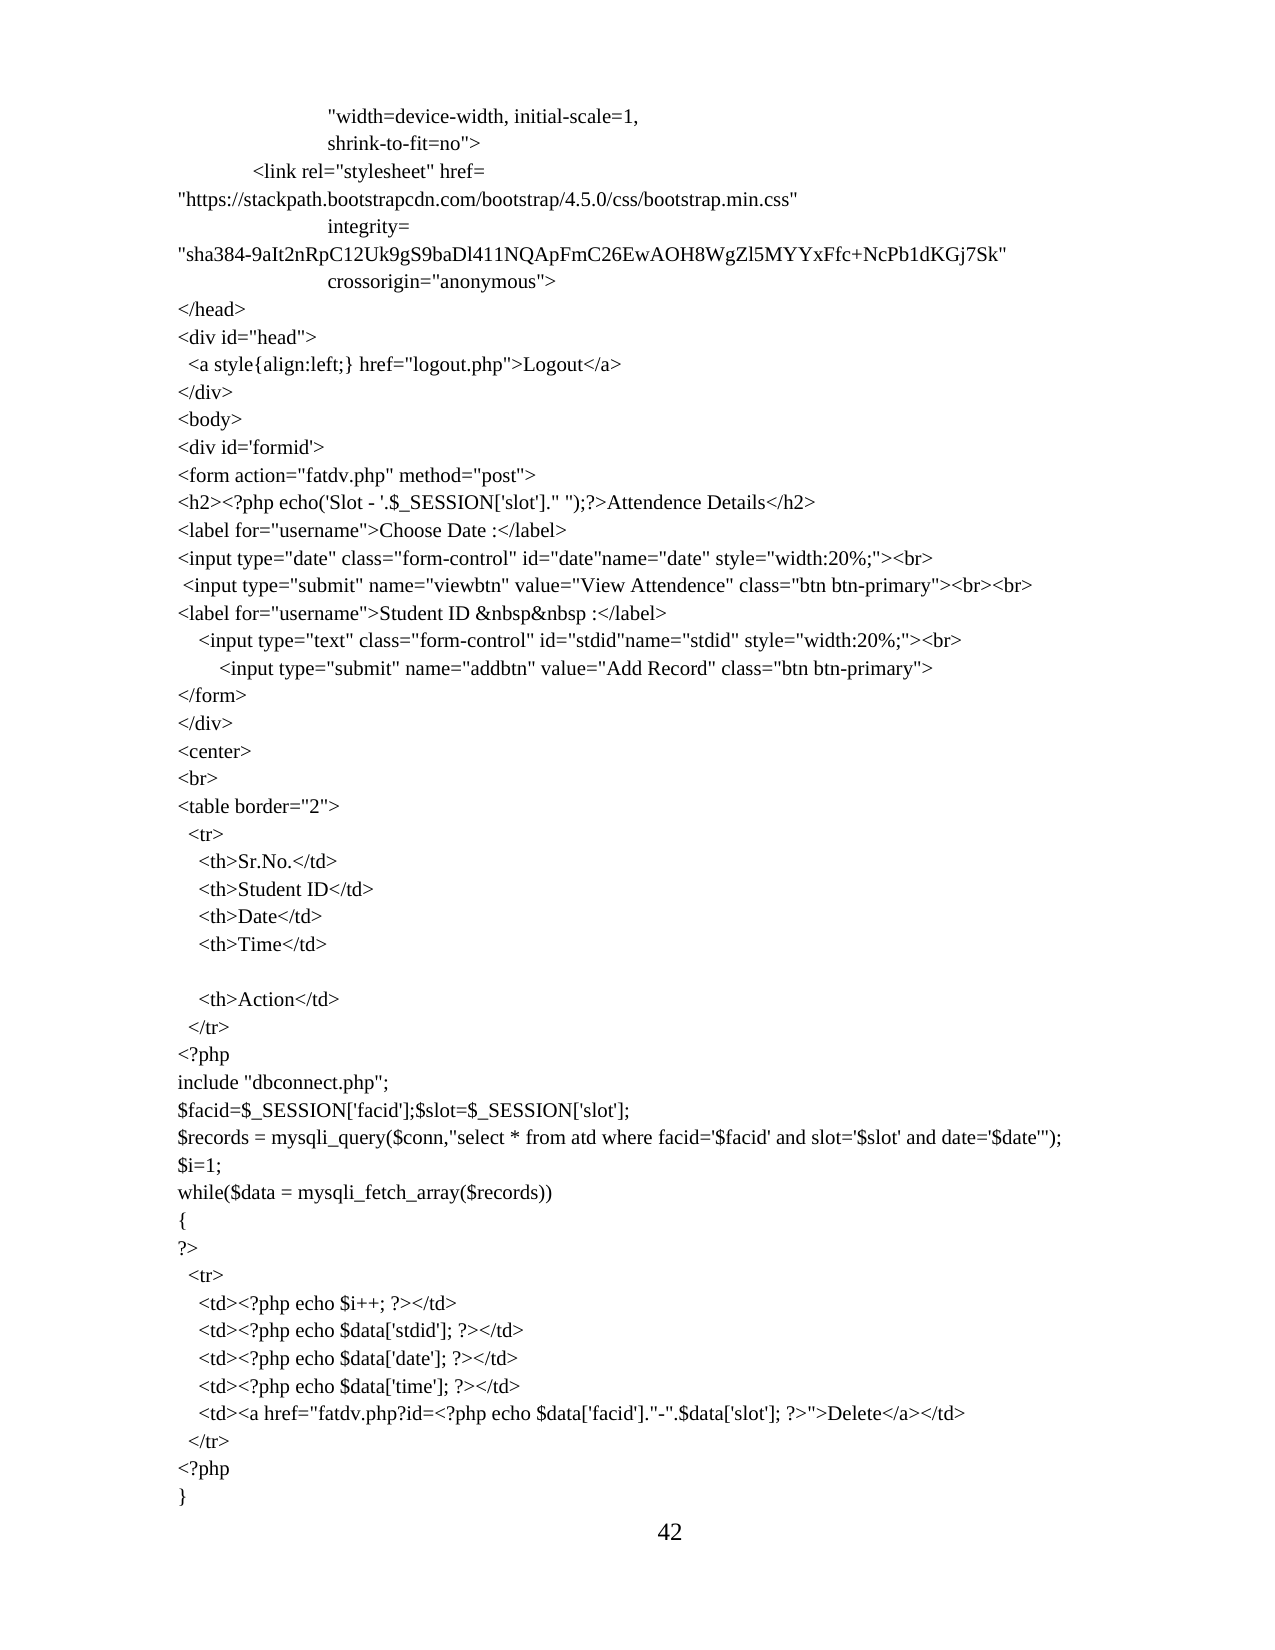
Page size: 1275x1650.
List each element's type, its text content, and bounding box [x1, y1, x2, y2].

text $i=1; [177, 1153, 1162, 1177]
text <label for="username">Student ID &nbsp&nbsp :</label> [177, 601, 1162, 625]
text <td><?php echo $i++; ?></td> [177, 1291, 1162, 1315]
text crossorigin="anonymous"> [177, 269, 1162, 293]
text <input type="submit" name="viewbtn" value="View Attendence" class="btn btn-primary"><br><br> [177, 573, 1162, 597]
text </div> [177, 380, 1162, 404]
text <h2><?php echo('Slot - '.$_SESSION['slot']." ");?>Attendence Details</h2> [177, 490, 1162, 514]
text <td><a href="fatdv.php?id=<?php echo $data['facid']."-".$data['slot']; ?>">Delete</a></td> [177, 1401, 1162, 1425]
text <label for="username">Choose Date :</label> [177, 518, 1162, 542]
text <input type="text" class="form-control" id="stdid"name="stdid" style="width:20%;"><br> [177, 628, 1162, 652]
text </head> [177, 297, 1162, 321]
text $facid=$_SESSION['facid'];$slot=$_SESSION['slot']; [177, 1097, 1162, 1122]
text <td><?php echo $data['time']; ?></td> [177, 1373, 1162, 1398]
text integrity= [177, 214, 1162, 238]
text <input type="date" class="form-control" id="date"name="date" style="width:20%;"><br> [177, 545, 1162, 569]
text "width=device-width, initial-scale=1, [177, 104, 1162, 128]
text <br> [177, 766, 1162, 790]
text <td><?php echo $data['date']; ?></td> [177, 1346, 1162, 1370]
text <th>Sr.No.</td> [177, 849, 1162, 873]
text <body> [177, 407, 1162, 431]
text ?> [177, 1236, 1162, 1259]
text <link rel="stylesheet" href= [177, 159, 1162, 183]
text <th>Time</td> [177, 932, 1162, 956]
text <table border="2"> [177, 794, 1162, 818]
text <div id="head"> [177, 324, 1162, 349]
text { [177, 1208, 1162, 1232]
text <tr> [177, 1263, 1162, 1287]
text shrink-to-fit=no"> [177, 131, 1162, 155]
text </div> [177, 711, 1162, 735]
text </tr> [177, 1015, 1162, 1039]
text while($data = mysqli_fetch_array($records)) [177, 1180, 1162, 1204]
text "https://stackpath.bootstrapcdn.com/bootstrap/4.5.0/css/bootstrap.min.css" [177, 187, 1162, 211]
text <a style{align:left;} href="logout.php">Logout</a> [177, 352, 1162, 376]
text <th>Date</td> [177, 904, 1162, 928]
text <center> [177, 739, 1162, 763]
text include "dbconnect.php"; [177, 1070, 1162, 1094]
text <td><?php echo $data['stdid']; ?></td> [177, 1318, 1162, 1342]
text <th>Student ID</td> [177, 877, 1162, 901]
text <?php [177, 1456, 1162, 1480]
text <th>Action</td> [177, 987, 1162, 1011]
text <form action="fatdv.php" method="post"> [177, 463, 1162, 487]
text } [177, 1484, 1162, 1508]
text <?php [177, 1042, 1162, 1066]
text <tr> [177, 821, 1162, 846]
text <input type="submit" name="addbtn" value="Add Record" class="btn btn-primary"> [177, 656, 1162, 680]
text "sha384-9aIt2nRpC12Uk9gS9baDl411NQApFmC26EwAOH8WgZl5MYYxFfc+NcPb1dKGj7Sk" [177, 242, 1162, 266]
text </form> [177, 683, 1162, 707]
text $records = mysqli_query($conn,"select * from atd where facid='$facid' and slot='$slot' and date='$date'"); [177, 1125, 1162, 1149]
text <div id='formid'> [177, 435, 1162, 459]
text </tr> [177, 1429, 1162, 1453]
